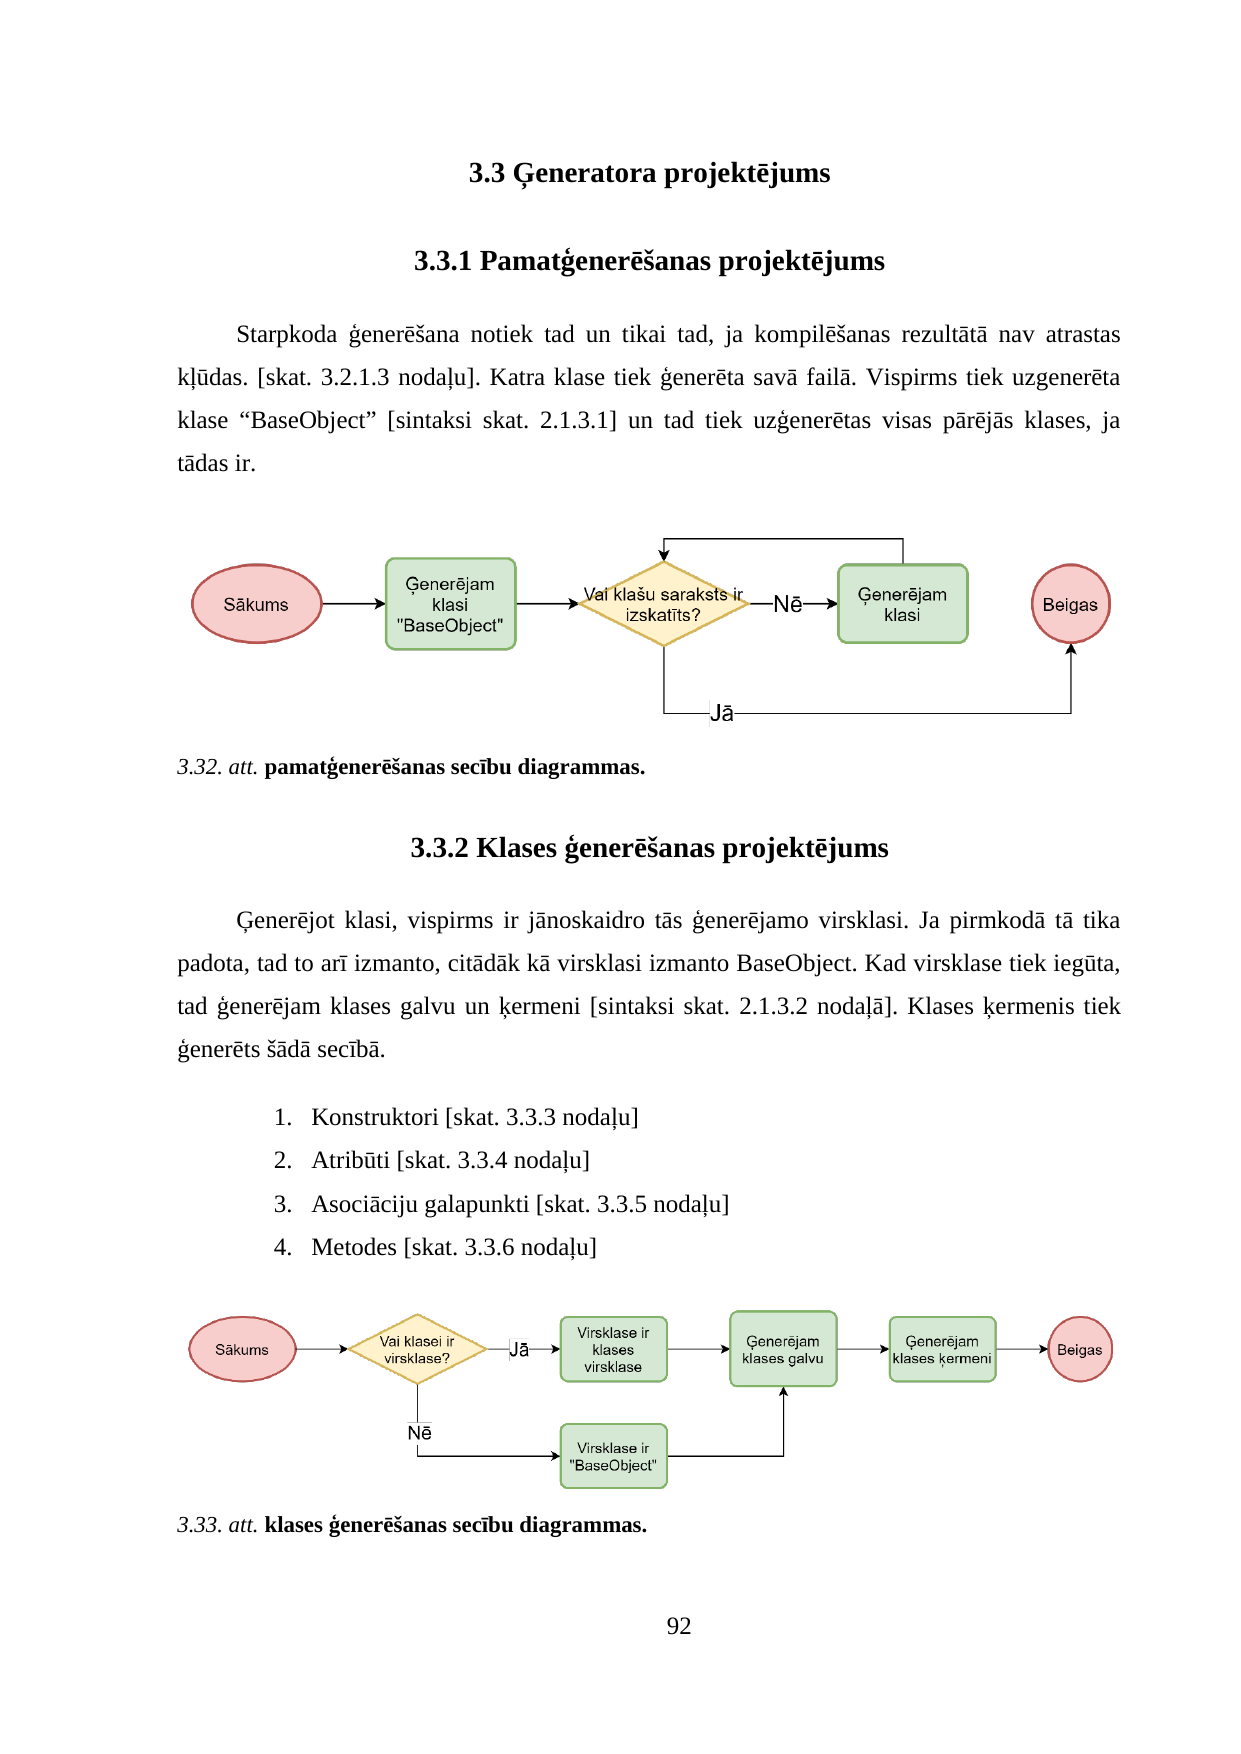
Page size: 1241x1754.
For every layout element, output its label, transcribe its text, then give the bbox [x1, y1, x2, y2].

list Atribūti [skat. 3.3.4 nodaļu] [273, 1146, 1122, 1174]
list Konstruktori [skat. 3.3.3 nodaļu] [273, 1102, 1122, 1131]
picture [177, 516, 1123, 740]
list Metodes [skat. 3.3.6 nodaļu] [273, 1232, 1122, 1261]
text Ģenerējot klasi, vispirms ir jānoskaidro tās ģenerējamo virsklasi. Ja pirmkodā tā tika padota, tad to arī izmanto, citādāk kā virsklasi izmanto BaseObject. Kad virsklase tiek iegūta, tad ģenerējam klases galvu un ķermeni [sintaksi skat. 2.1.3.2 nodaļā]. Klases ķermenis tiek ģenerēts šādā secībā. [177, 905, 1122, 1063]
text 3.32. att. pamatģenerēšanas secību diagrammas. [177, 740, 1122, 779]
text Starpkoda ģenerēšana notiek tad un tikai tad, ja kompilēšanas rezultātā nav atrastas kļūdas. [skat. 3.2.1.3 nodaļu]. Katra klase tiek ģenerēta savā failā. Vispirms tiek uzgenerēta klase “BaseObject” [sintaksi skat. 2.1.3.1] un tad tiek uzģenerētas visas pārējās klases, ja tādas ir. [177, 319, 1122, 477]
list Asociāciju galapunkti [skat. 3.3.5 nodaļu] [273, 1189, 1122, 1217]
text 3.33. att. klases ģenerēšanas secību diagrammas. [177, 1499, 1122, 1538]
subtitle 3.3.2 Klases ģenerēšanas projektējums [177, 830, 1122, 863]
subtitle 3.3 Ģeneratora projektējums [177, 156, 1122, 189]
picture [177, 1300, 1123, 1499]
subtitle 3.3.1 Pamatģenerēšanas projektējums [177, 243, 1122, 277]
